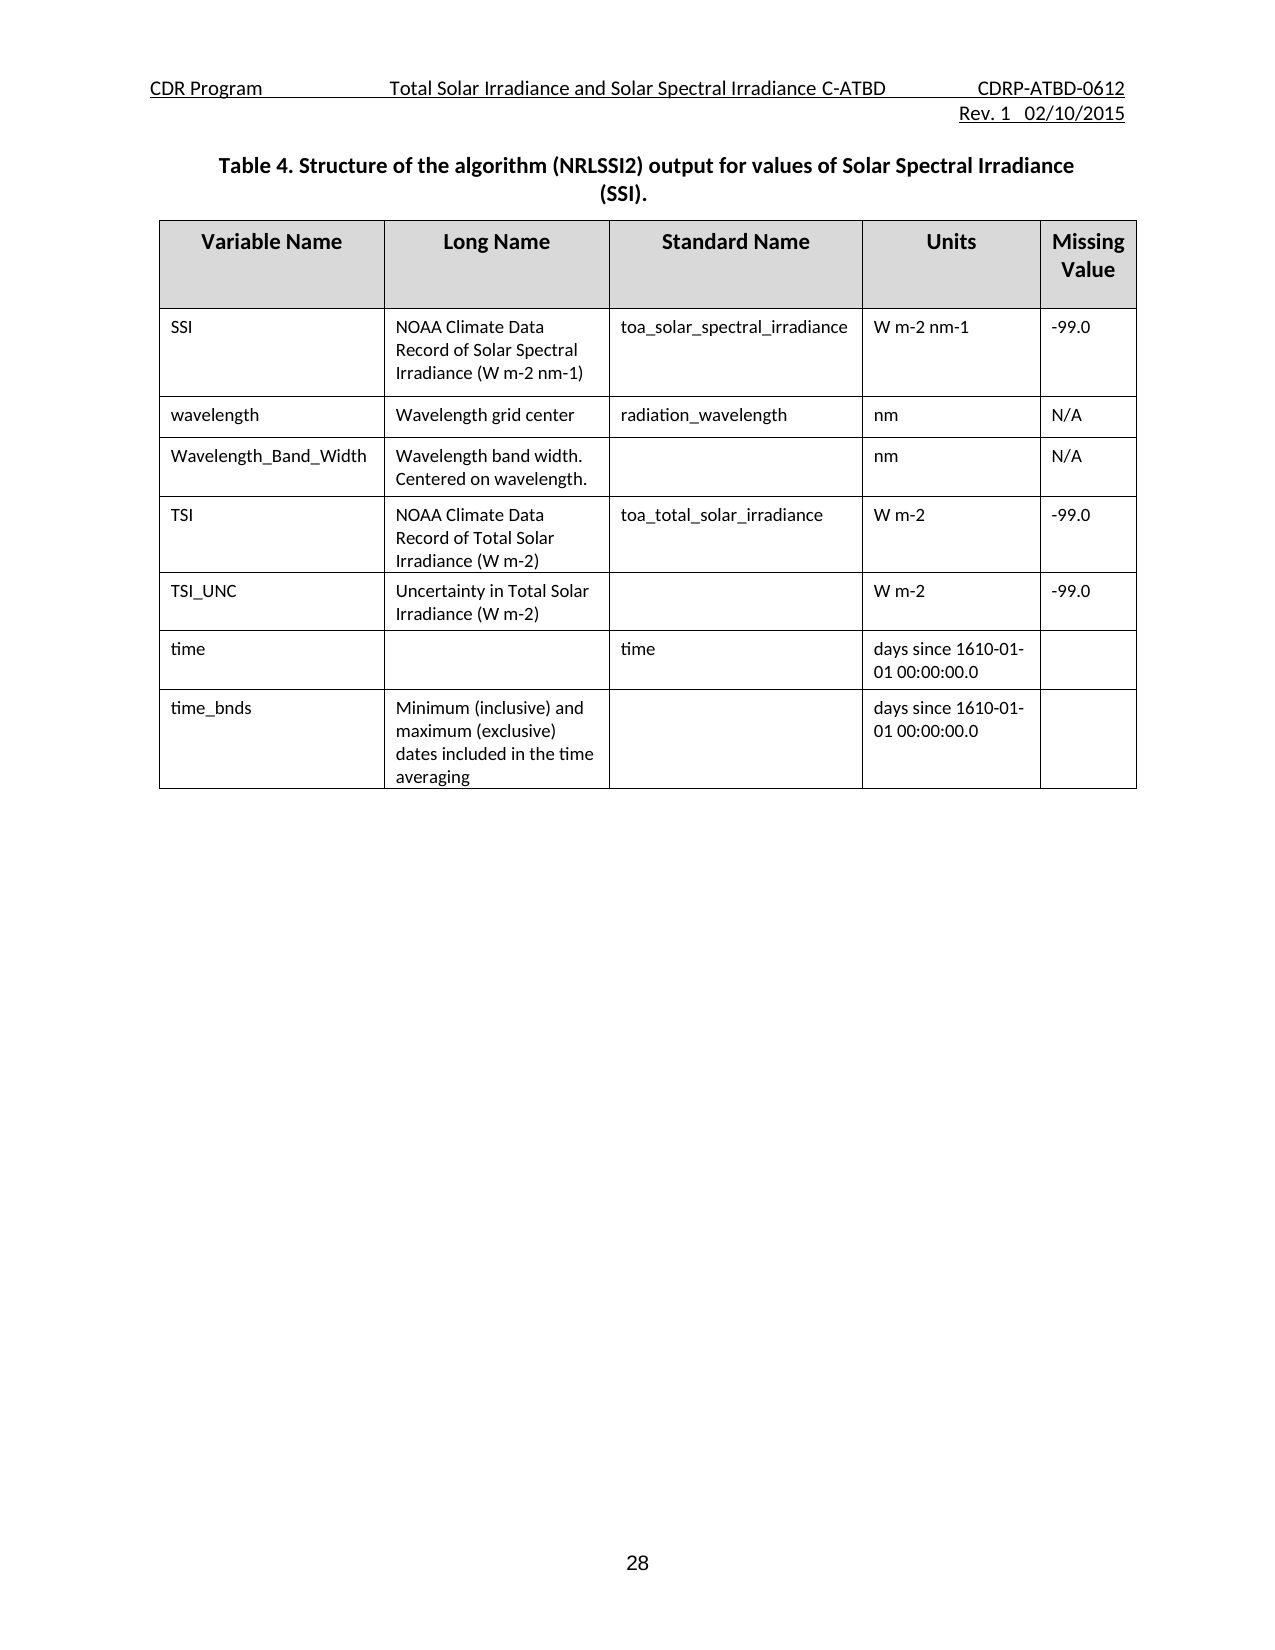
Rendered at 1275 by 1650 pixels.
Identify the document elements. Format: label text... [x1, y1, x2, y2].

table_cell wavelength [160, 397, 384, 437]
table_cell days since 1610-01-01 00:00:00.0 [863, 690, 1040, 788]
table_cell [610, 690, 862, 788]
table_cell Wavelength_Band_Width [160, 438, 384, 496]
table_cell N/A [1041, 397, 1136, 437]
table_cell days since 1610-01-01 00:00:00.0 [863, 631, 1040, 689]
table_cell Wavelength grid center [385, 397, 609, 437]
table_header Standard Name [610, 221, 862, 308]
table_cell radiation_wavelength [610, 397, 862, 437]
table_cell -99.0 [1041, 309, 1136, 396]
table_cell Wavelength band width. Centered on wavelength. [385, 438, 609, 496]
table_header Missing Value [1041, 221, 1136, 308]
table_cell nm [863, 397, 1040, 437]
table_cell [1041, 690, 1136, 788]
table_cell W m-2 nm-1 [863, 309, 1040, 396]
table_cell nm [863, 438, 1040, 496]
table_cell W m-2 [863, 573, 1040, 630]
table_cell [385, 631, 609, 689]
table_cell NOAA Climate Data Record of Solar Spectral Irradiance (W m-2 nm-1) [385, 309, 609, 396]
table_cell Minimum (inclusive) and maximum (exclusive) dates included in the time averaging [385, 690, 609, 788]
table_cell NOAA Climate Data Record of Total Solar Irradiance (W m-2) [385, 497, 609, 572]
table_header Long Name [385, 221, 609, 308]
table_cell time_bnds [160, 690, 384, 788]
table_cell Uncertainty in Total Solar Irradiance (W m-2) [385, 573, 609, 630]
table_cell [610, 438, 862, 496]
table_cell SSI [160, 309, 384, 396]
table_cell N/A [1041, 438, 1136, 496]
table_header Units [863, 221, 1040, 308]
table_cell toa_solar_spectral_irradiance [610, 309, 862, 396]
table_cell TSI [160, 497, 384, 572]
text Table 4. Structure of the algorithm (NRLSSI2) output for values of Solar Spectral Irradiance (SSI). [159, 151, 1087, 207]
table_header Variable Name [160, 221, 384, 308]
table_cell toa_total_solar_irradiance [610, 497, 862, 572]
table_cell time [610, 631, 862, 689]
table_cell -99.0 [1041, 573, 1136, 630]
table_cell time [160, 631, 384, 689]
table_cell -99.0 [1041, 497, 1136, 572]
table_cell [610, 573, 862, 630]
table_cell TSI_UNC [160, 573, 384, 630]
table_cell W m-2 [863, 497, 1040, 572]
table_cell [1041, 631, 1136, 689]
